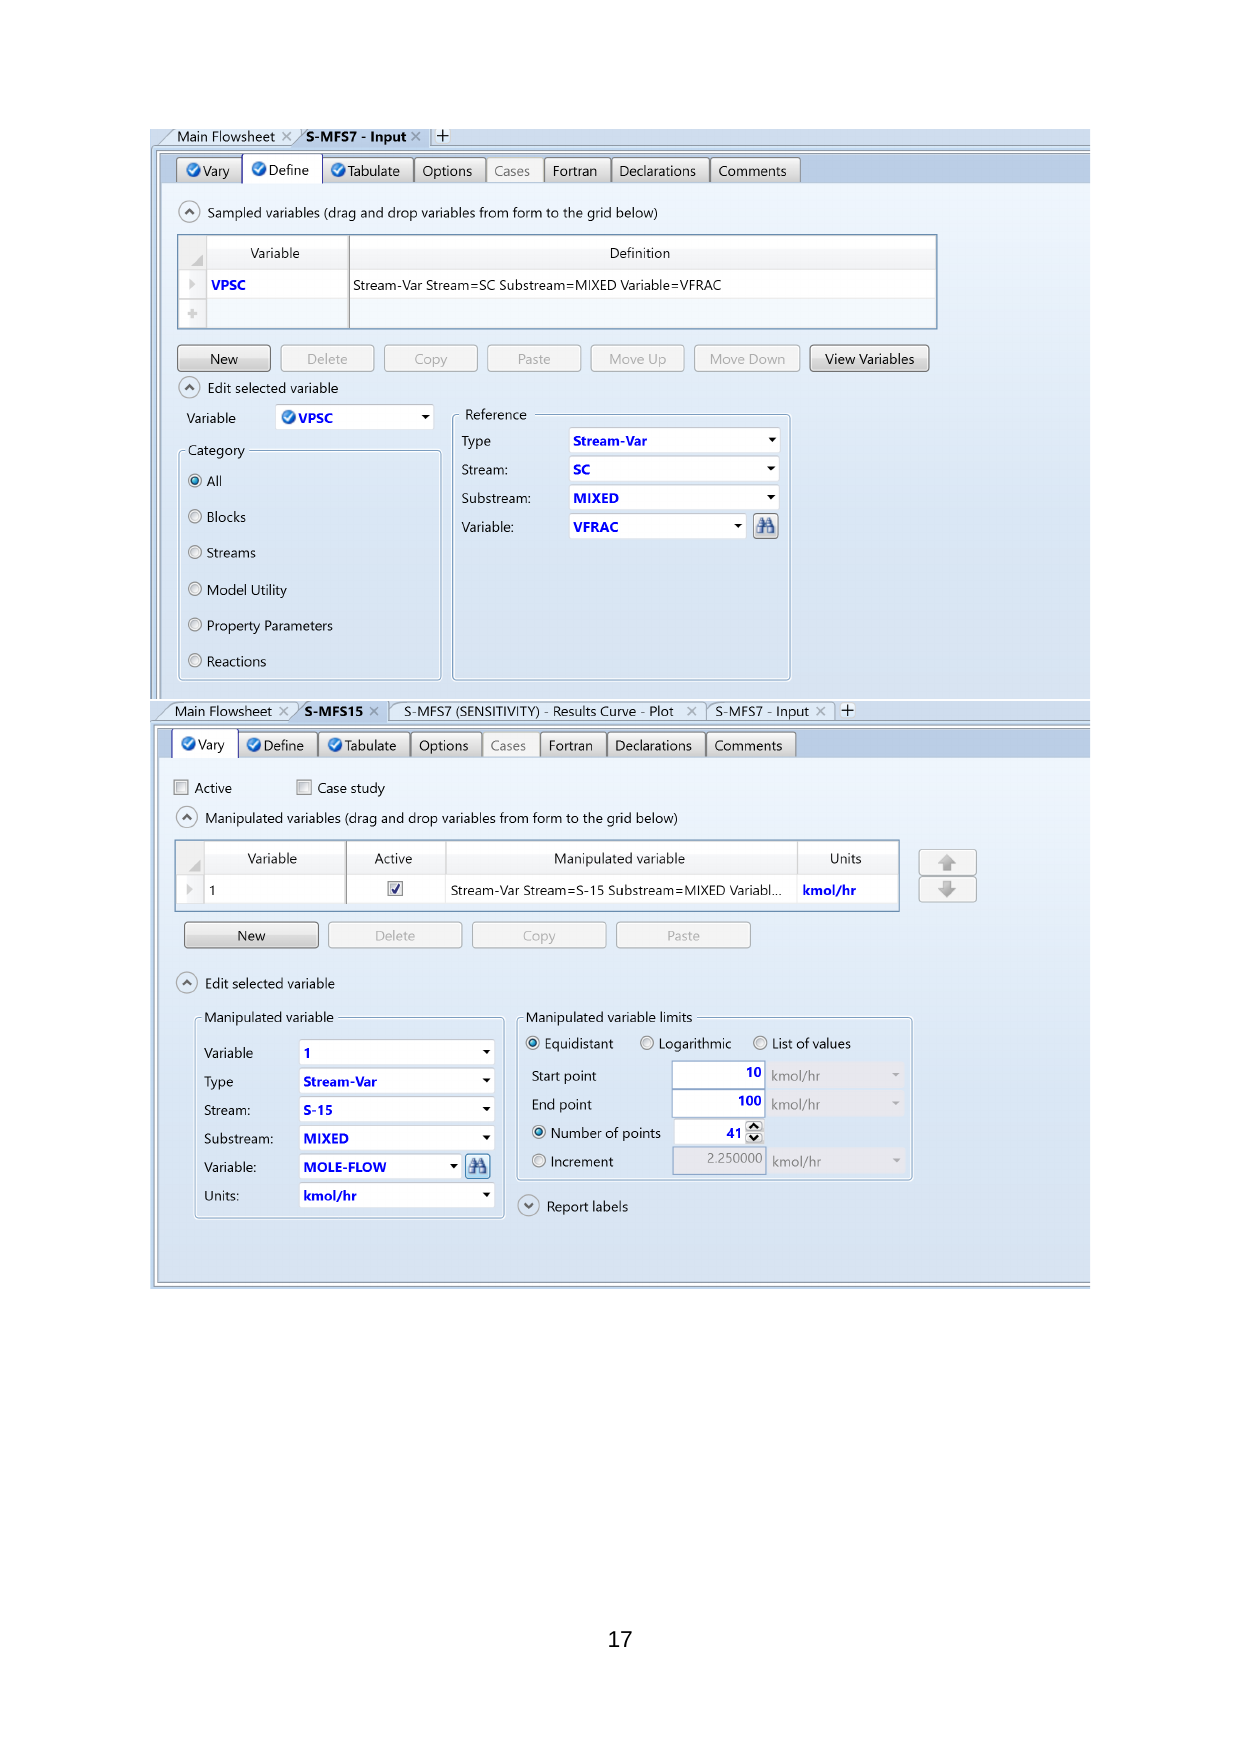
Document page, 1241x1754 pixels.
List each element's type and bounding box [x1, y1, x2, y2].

picture [150, 129, 1091, 699]
picture [150, 701, 1091, 1289]
